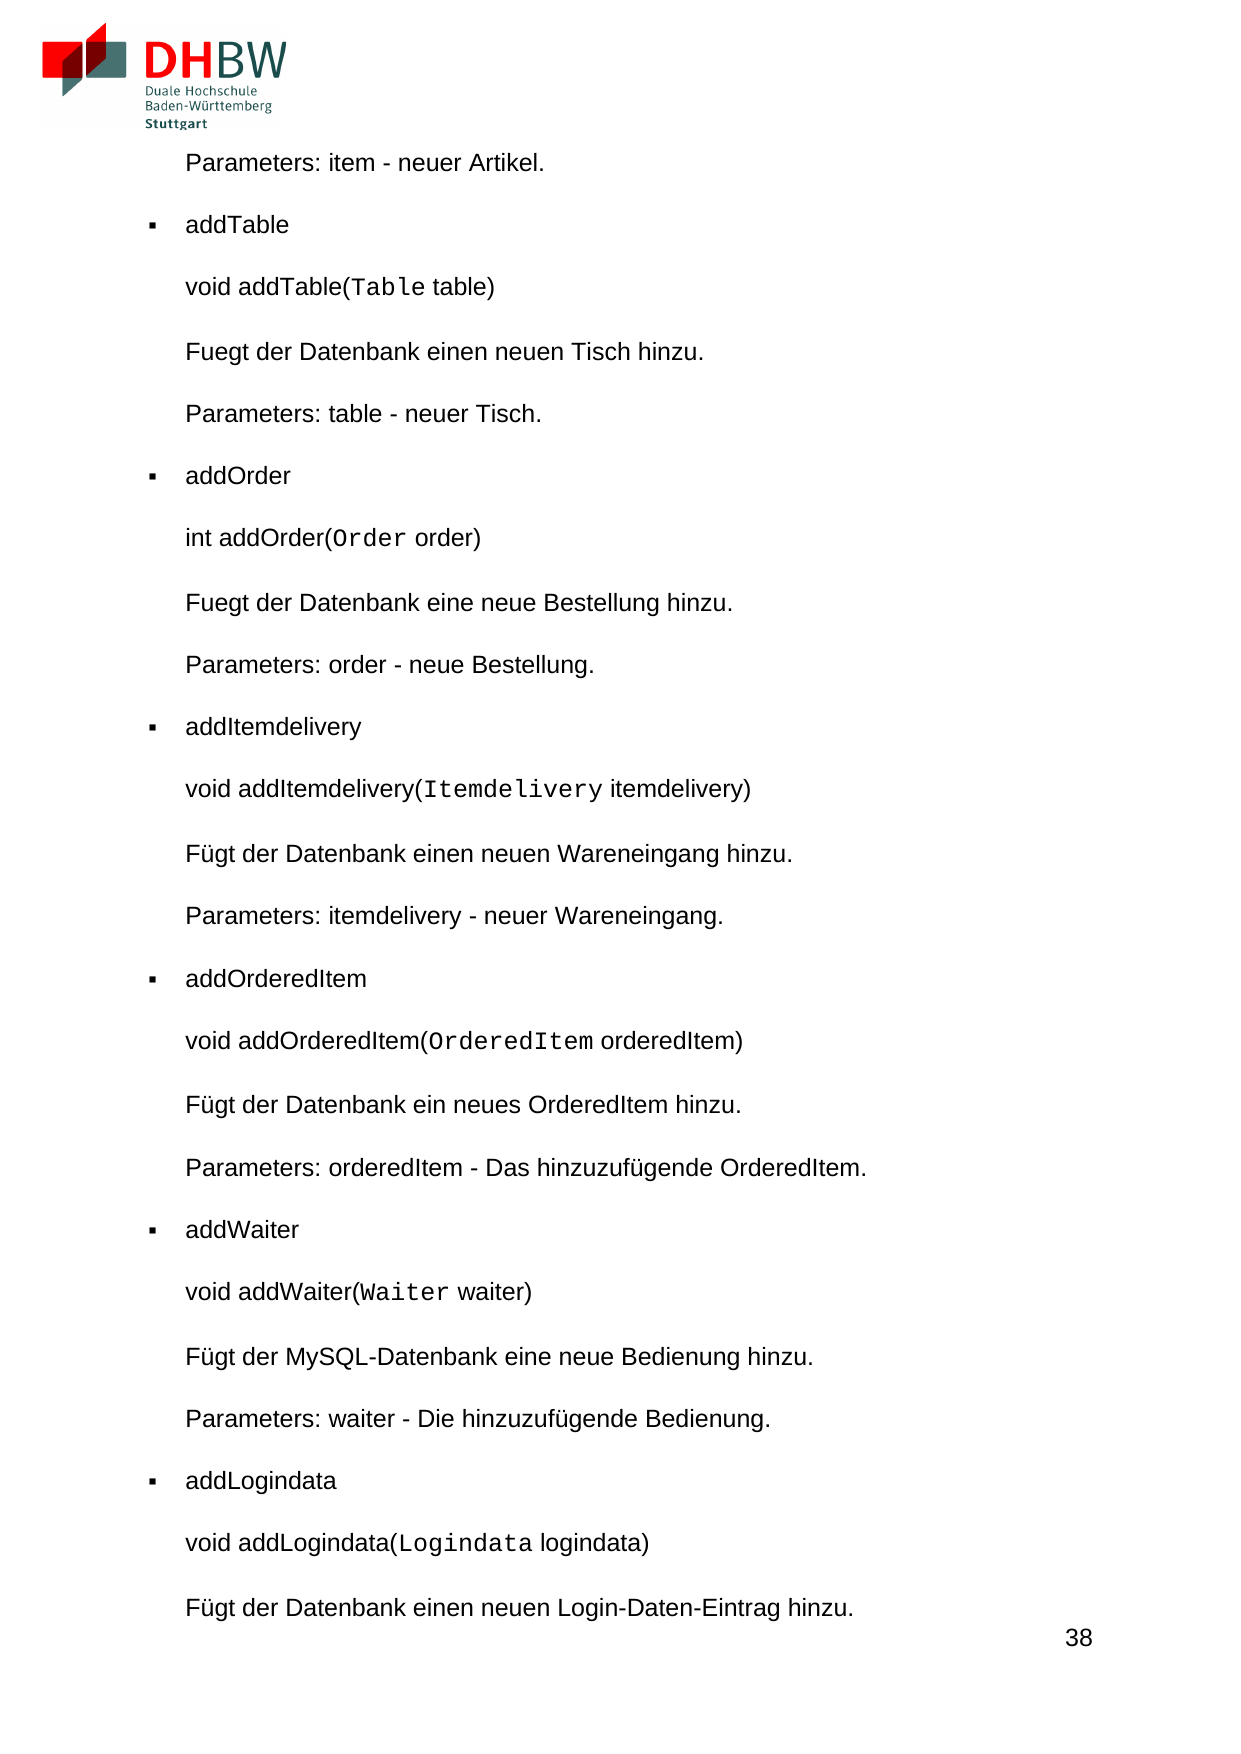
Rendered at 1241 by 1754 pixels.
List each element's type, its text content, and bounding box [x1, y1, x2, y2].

text Parameters: orderedItem - Das hinzuzufügende OrderedItem. [185, 1153, 1093, 1181]
subtitle addWaiter [148, 1215, 1093, 1243]
text Fügt der Datenbank ein neues OrderedItem hinzu. [185, 1090, 1093, 1119]
subtitle addTable [148, 210, 1093, 238]
text Parameters: order - neue Bestellung. [185, 650, 1093, 679]
text Parameters: itemdelivery - neuer Wareneingang. [185, 901, 1093, 930]
text void addLogindata(Logindata logindata) [185, 1528, 1093, 1559]
text int addOrder(Order order) [185, 523, 1093, 554]
picture [39, 20, 286, 130]
text Fügt der MySQL-Datenbank eine neue Bedienung hinzu. [185, 1342, 1093, 1370]
subtitle addOrder [148, 461, 1093, 490]
text Parameters: table - neuer Tisch. [185, 399, 1093, 428]
text Fuegt der Datenbank einen neuen Tisch hinzu. [185, 337, 1093, 365]
subtitle addItemdelivery [148, 712, 1093, 741]
text Parameters: item - neuer Artikel. [185, 148, 1093, 176]
text void addWaiter(Waiter waiter) [185, 1277, 1093, 1308]
subtitle addOrderedItem [148, 963, 1093, 992]
text void addItemdelivery(Itemdelivery itemdelivery) [185, 774, 1093, 805]
text Fügt der Datenbank einen neuen Login-Daten-Eintrag hinzu. [185, 1593, 1093, 1622]
text void addOrderedItem(OrderedItem orderedItem) [185, 1026, 1093, 1057]
text Fuegt der Datenbank eine neue Bestellung hinzu. [185, 588, 1093, 617]
subtitle addLogindata [148, 1466, 1093, 1495]
text Fügt der Datenbank einen neuen Wareneingang hinzu. [185, 839, 1093, 868]
text void addTable(Table table) [185, 272, 1093, 303]
text Parameters: waiter - Die hinzuzufügende Bedienung. [185, 1404, 1093, 1433]
